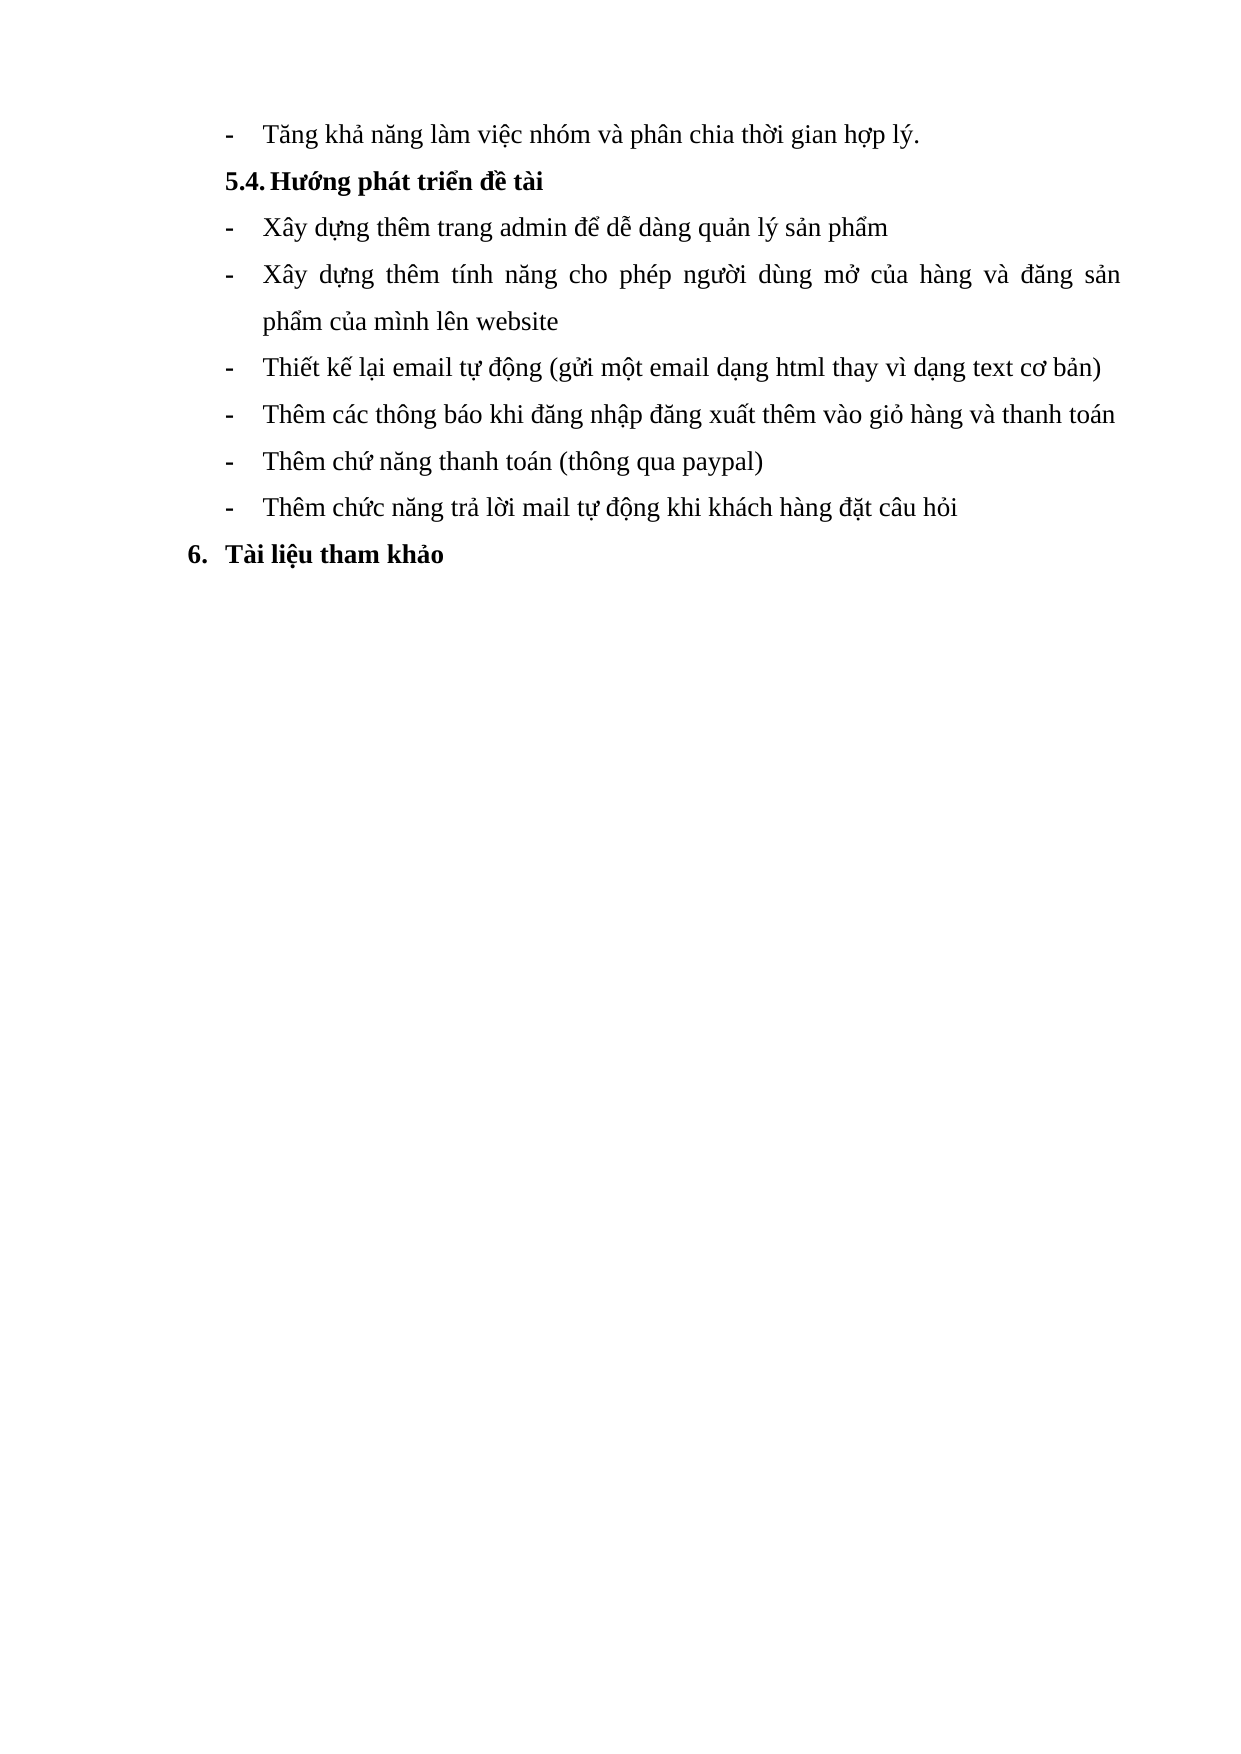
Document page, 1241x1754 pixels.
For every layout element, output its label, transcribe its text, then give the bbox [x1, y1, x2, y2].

list Thêm chứ năng thanh toán (thông qua paypal) [225, 445, 1122, 476]
list Xây dựng thêm tính năng cho phép người dùng mở của hàng và đăng sản phẩm của mình lên website [225, 258, 1122, 336]
list Tài liệu tham khảo [187, 538, 1122, 569]
list Xây dựng thêm trang admin để dễ dàng quản lý sản phẩm [225, 211, 1122, 243]
list Tăng khả năng làm việc nhóm và phân chia thời gian hợp lý. [225, 118, 1122, 149]
list Thêm các thông báo khi đăng nhập đăng xuất thêm vào giỏ hàng và thanh toán [225, 398, 1122, 429]
list Thêm chức năng trả lời mail tự động khi khách hàng đặt câu hỏi [225, 491, 1122, 523]
list Hướng phát triển đề tài [225, 165, 1122, 196]
list Thiết kế lại email tự động (gửi một email dạng html thay vì dạng text cơ bản) [225, 351, 1122, 383]
